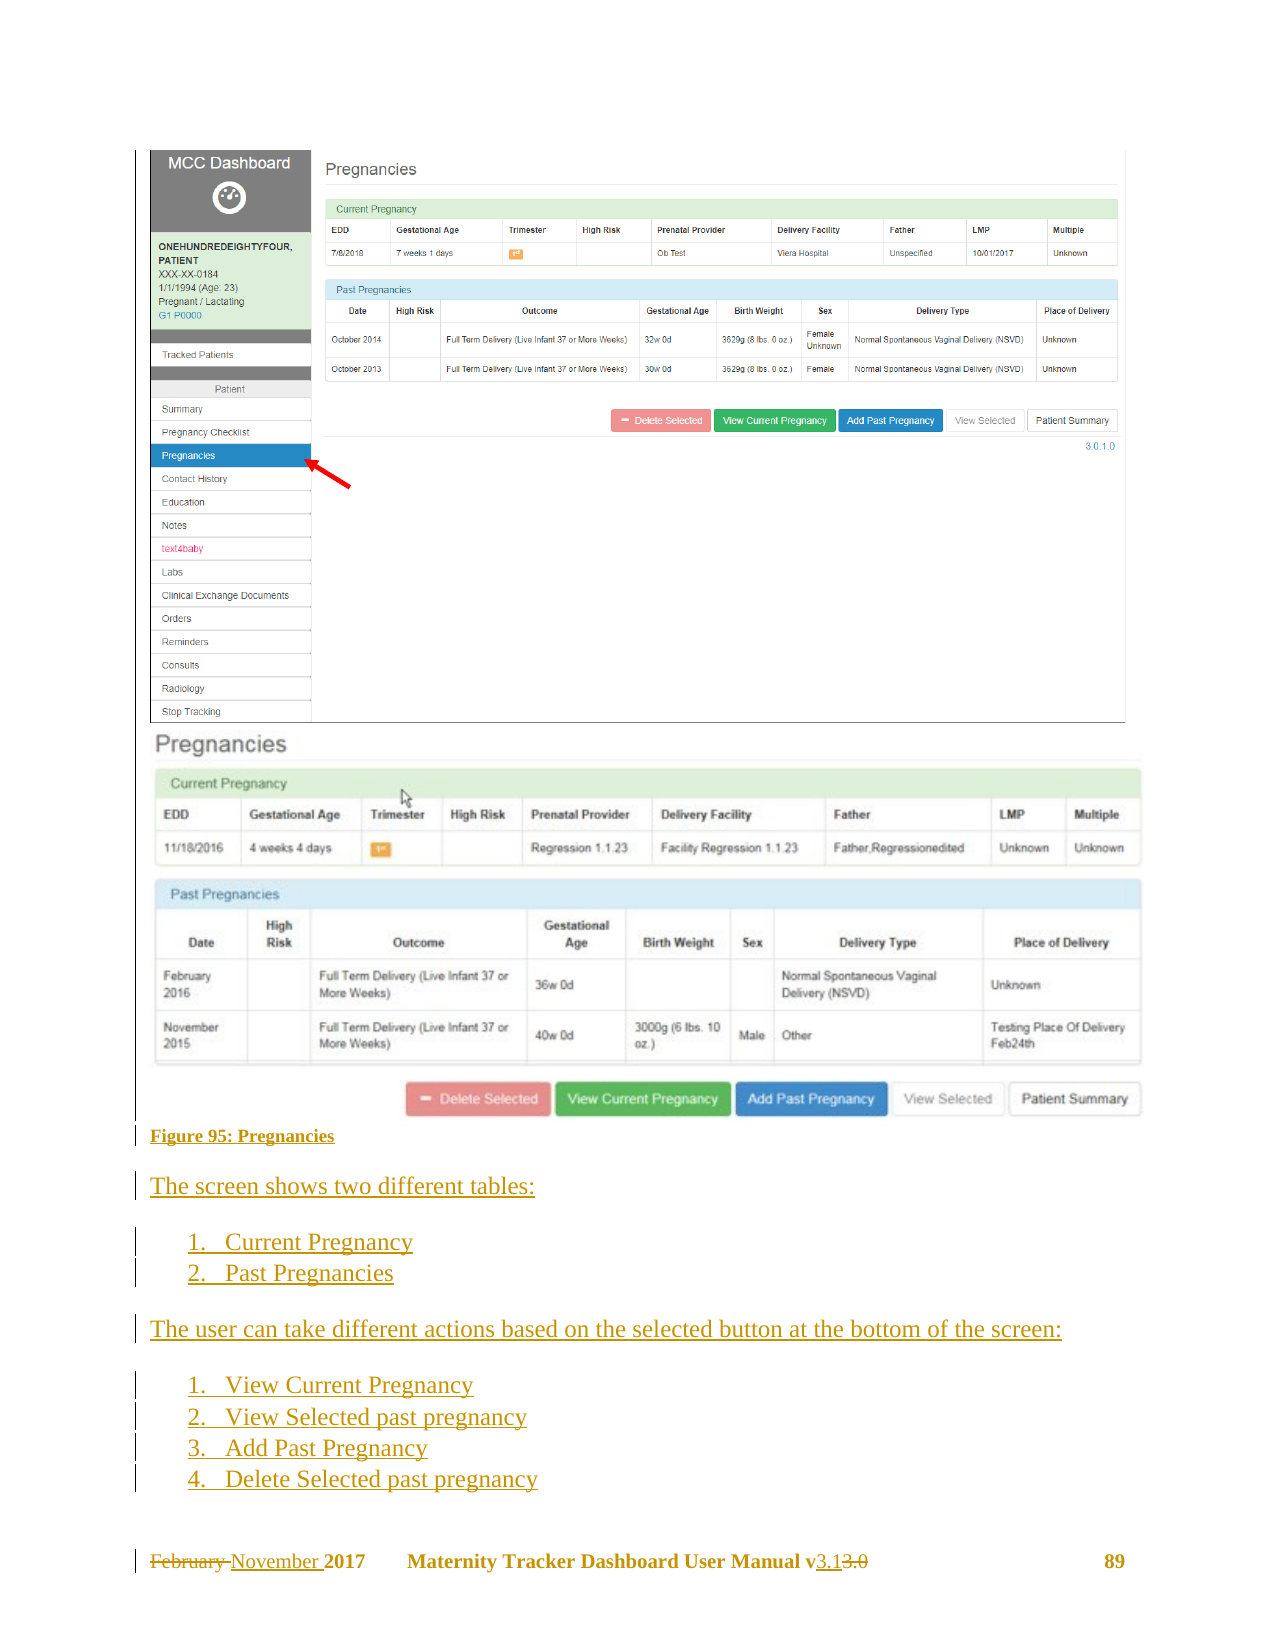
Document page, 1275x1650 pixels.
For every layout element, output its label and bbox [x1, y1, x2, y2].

picture [150, 150, 1125, 723]
picture [150, 730, 1144, 1121]
